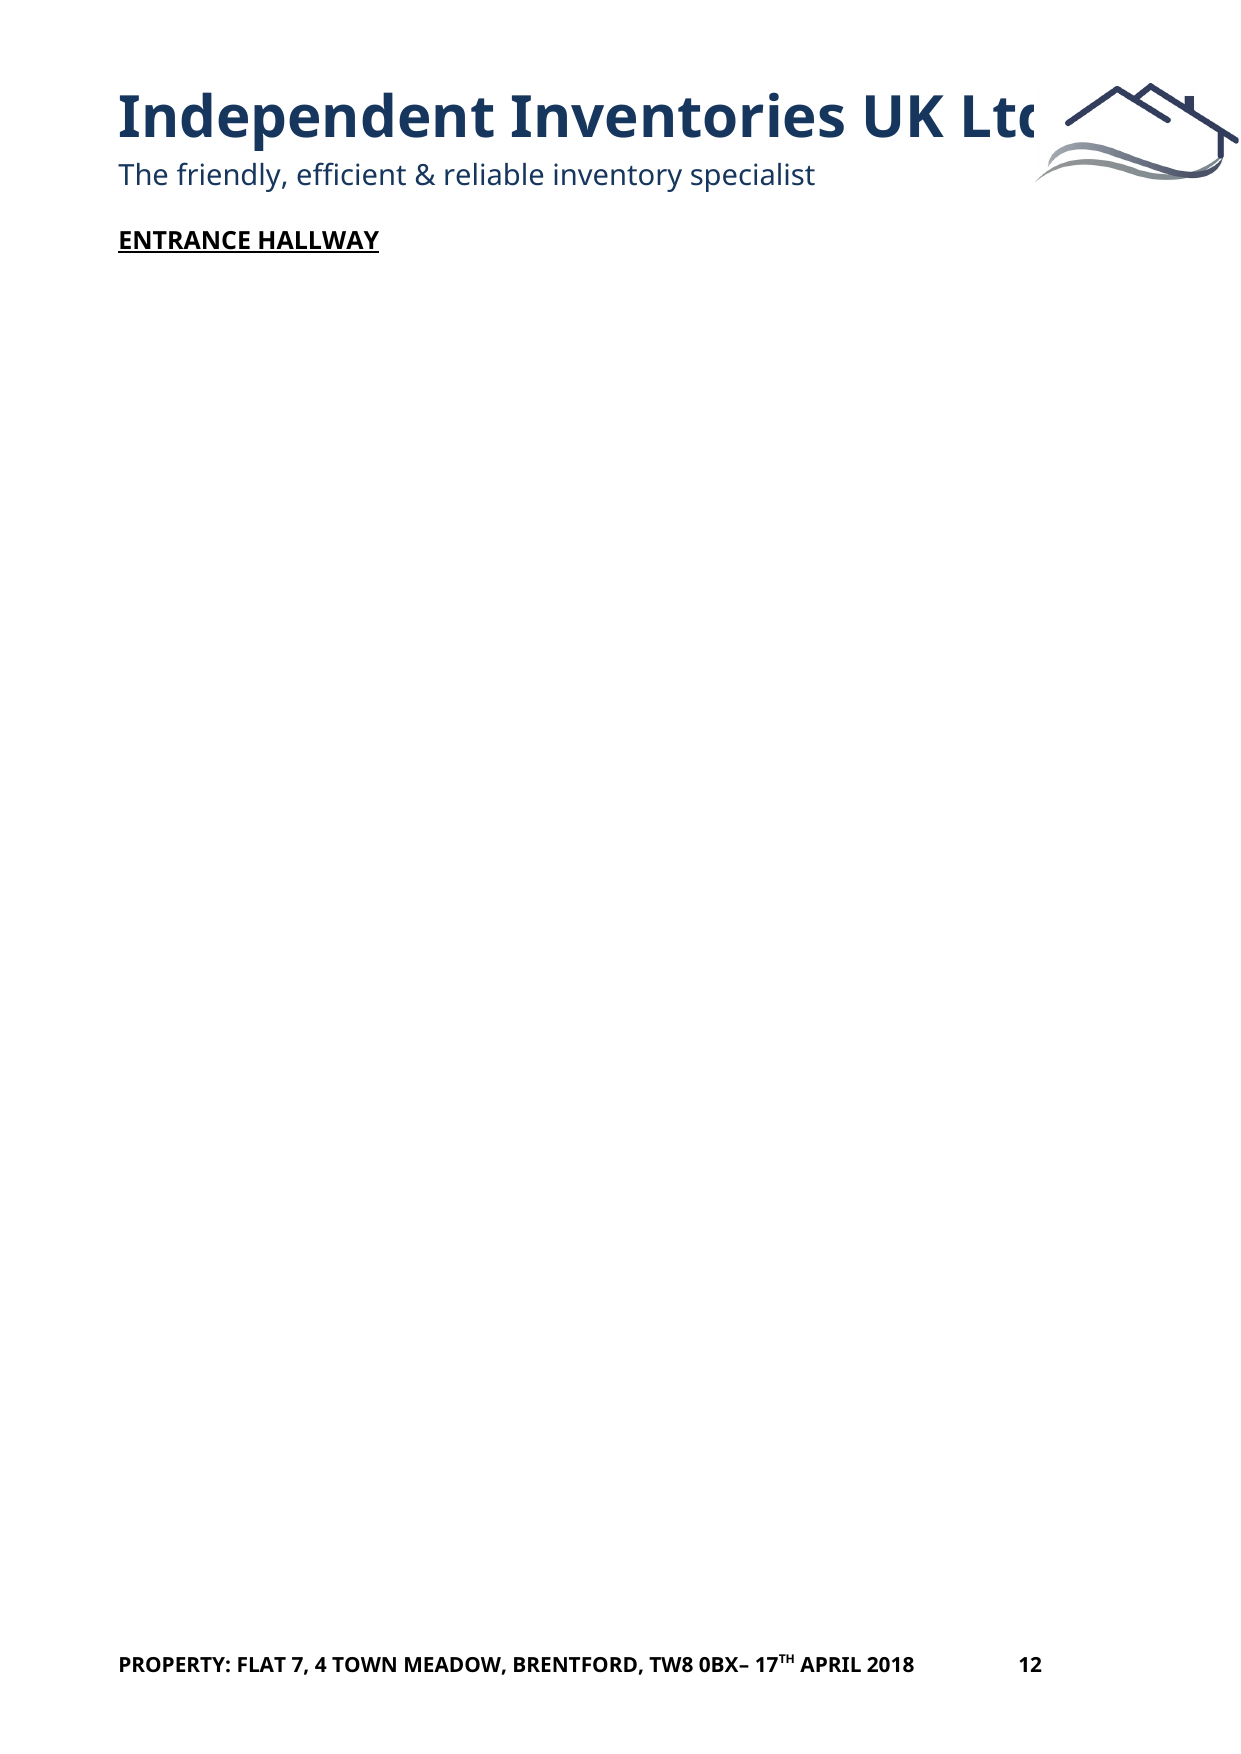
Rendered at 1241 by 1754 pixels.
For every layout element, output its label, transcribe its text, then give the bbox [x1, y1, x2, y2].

text ENTRANCE HALLWAY [118, 223, 1087, 257]
picture [1034, 83, 1239, 181]
